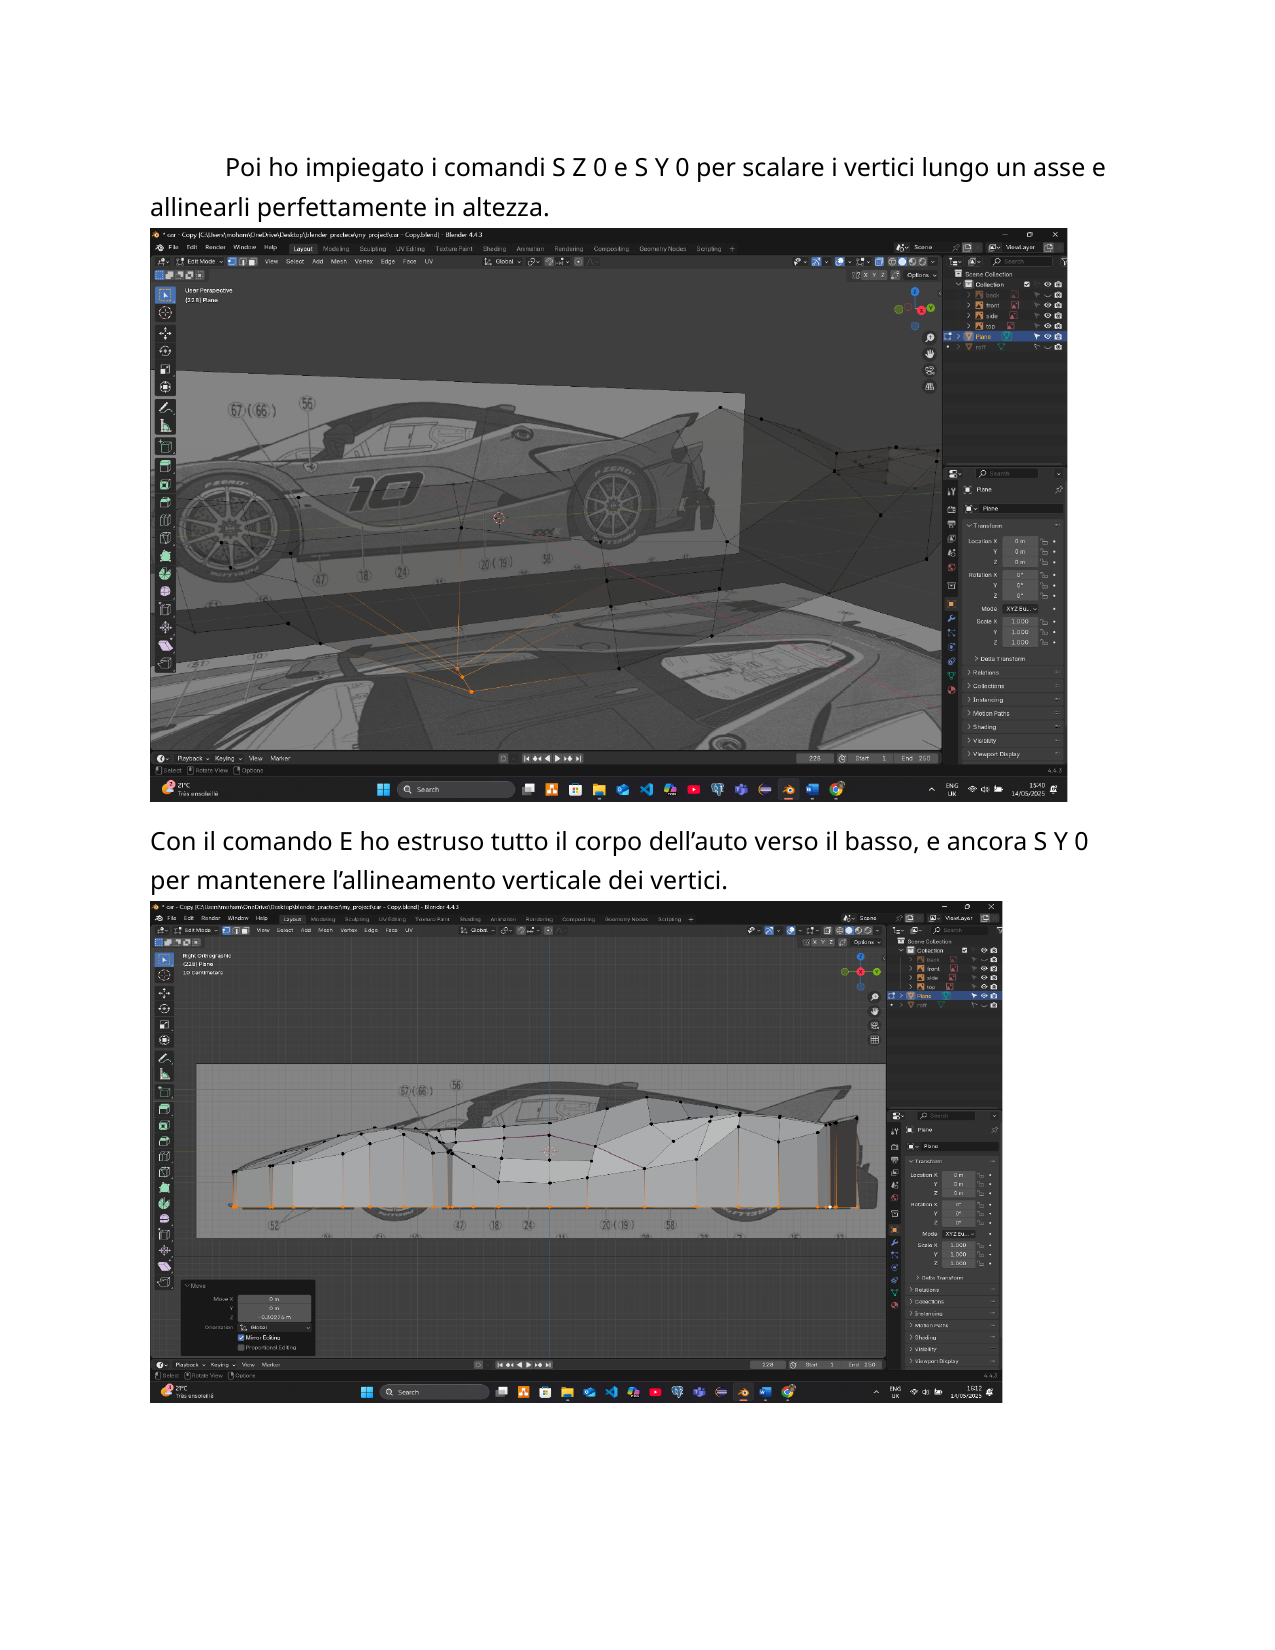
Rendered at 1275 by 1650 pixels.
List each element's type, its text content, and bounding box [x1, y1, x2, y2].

picture [150, 901, 1003, 1403]
picture [150, 228, 1068, 802]
